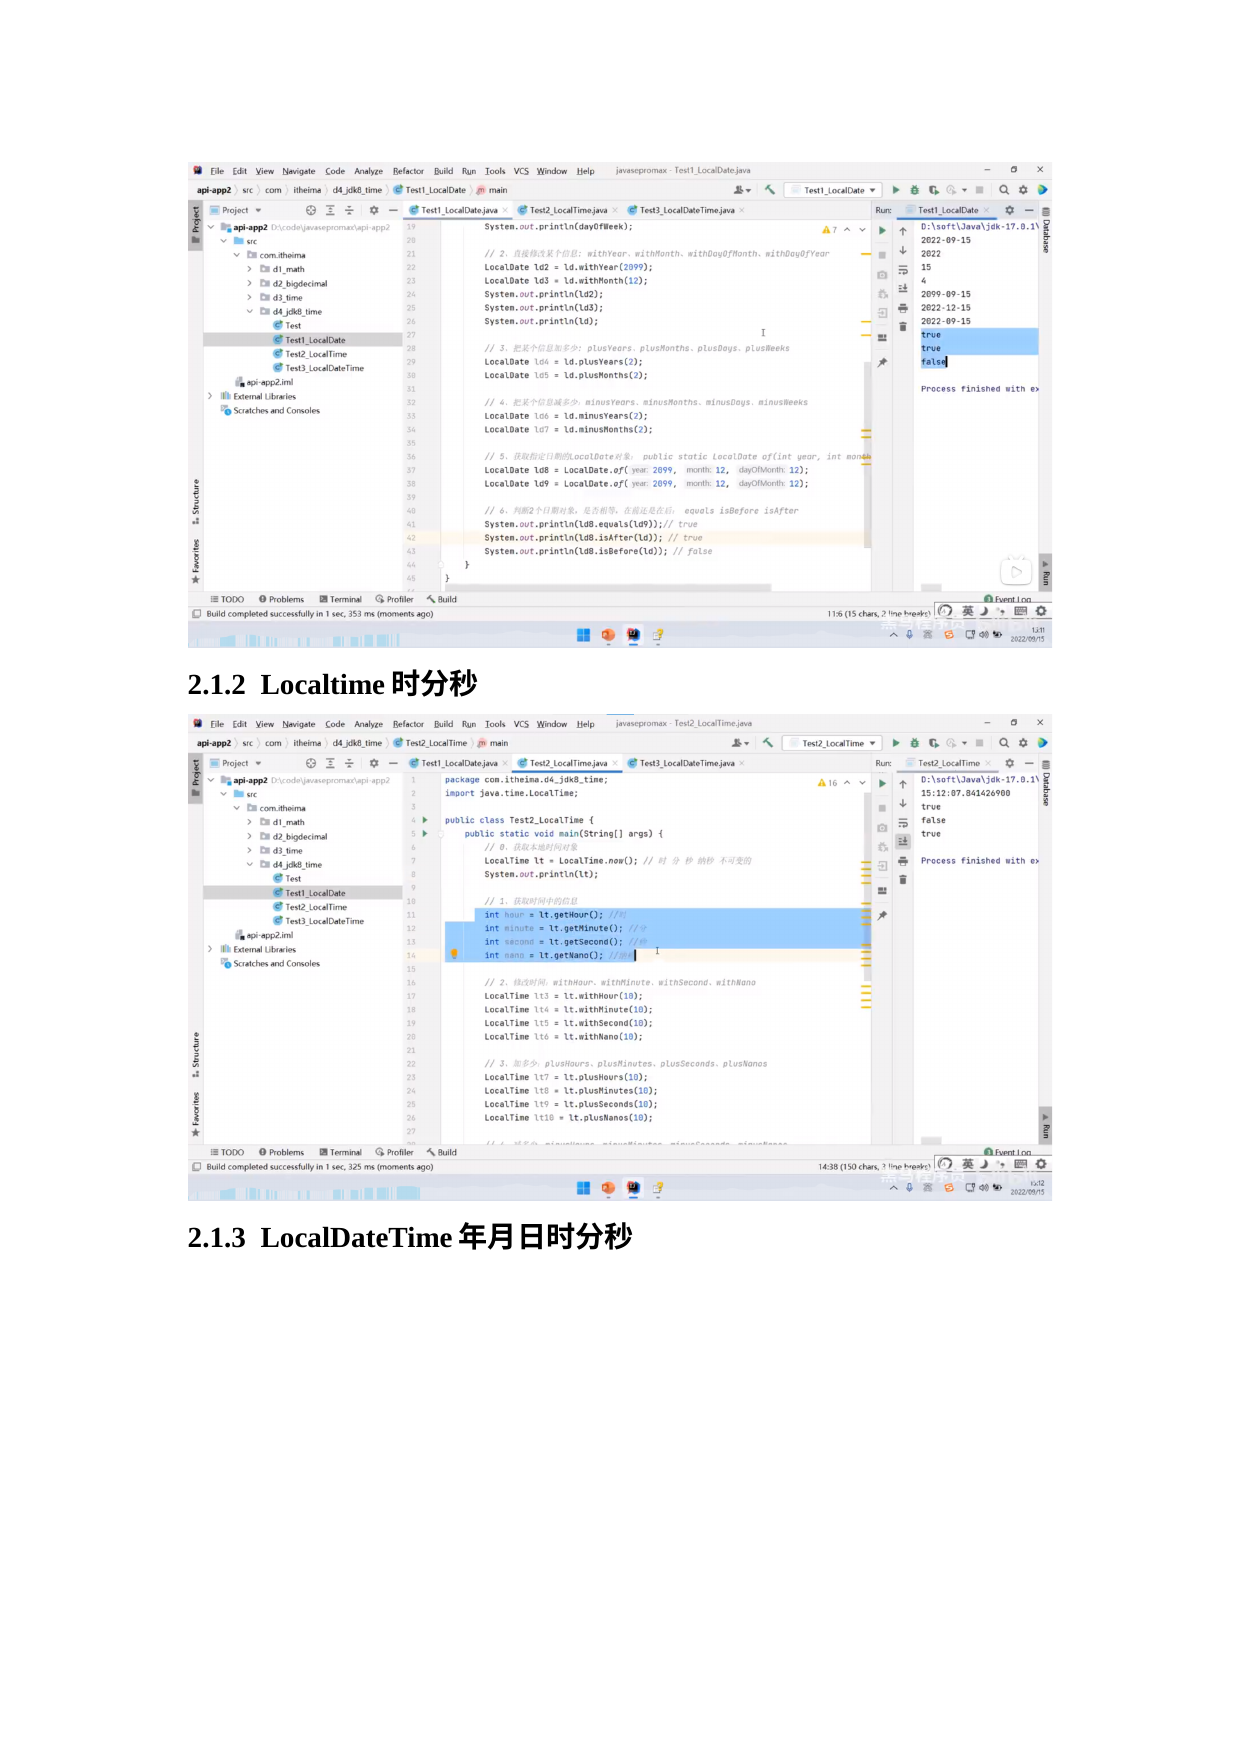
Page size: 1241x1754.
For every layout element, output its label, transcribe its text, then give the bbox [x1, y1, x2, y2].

text 2.1.2 Localtime时分秒 [187, 649, 1053, 714]
picture [188, 162, 1053, 648]
picture [188, 714, 1053, 1201]
text 2.1.3 LocalDateTime年月日时分秒 [187, 1202, 1053, 1267]
